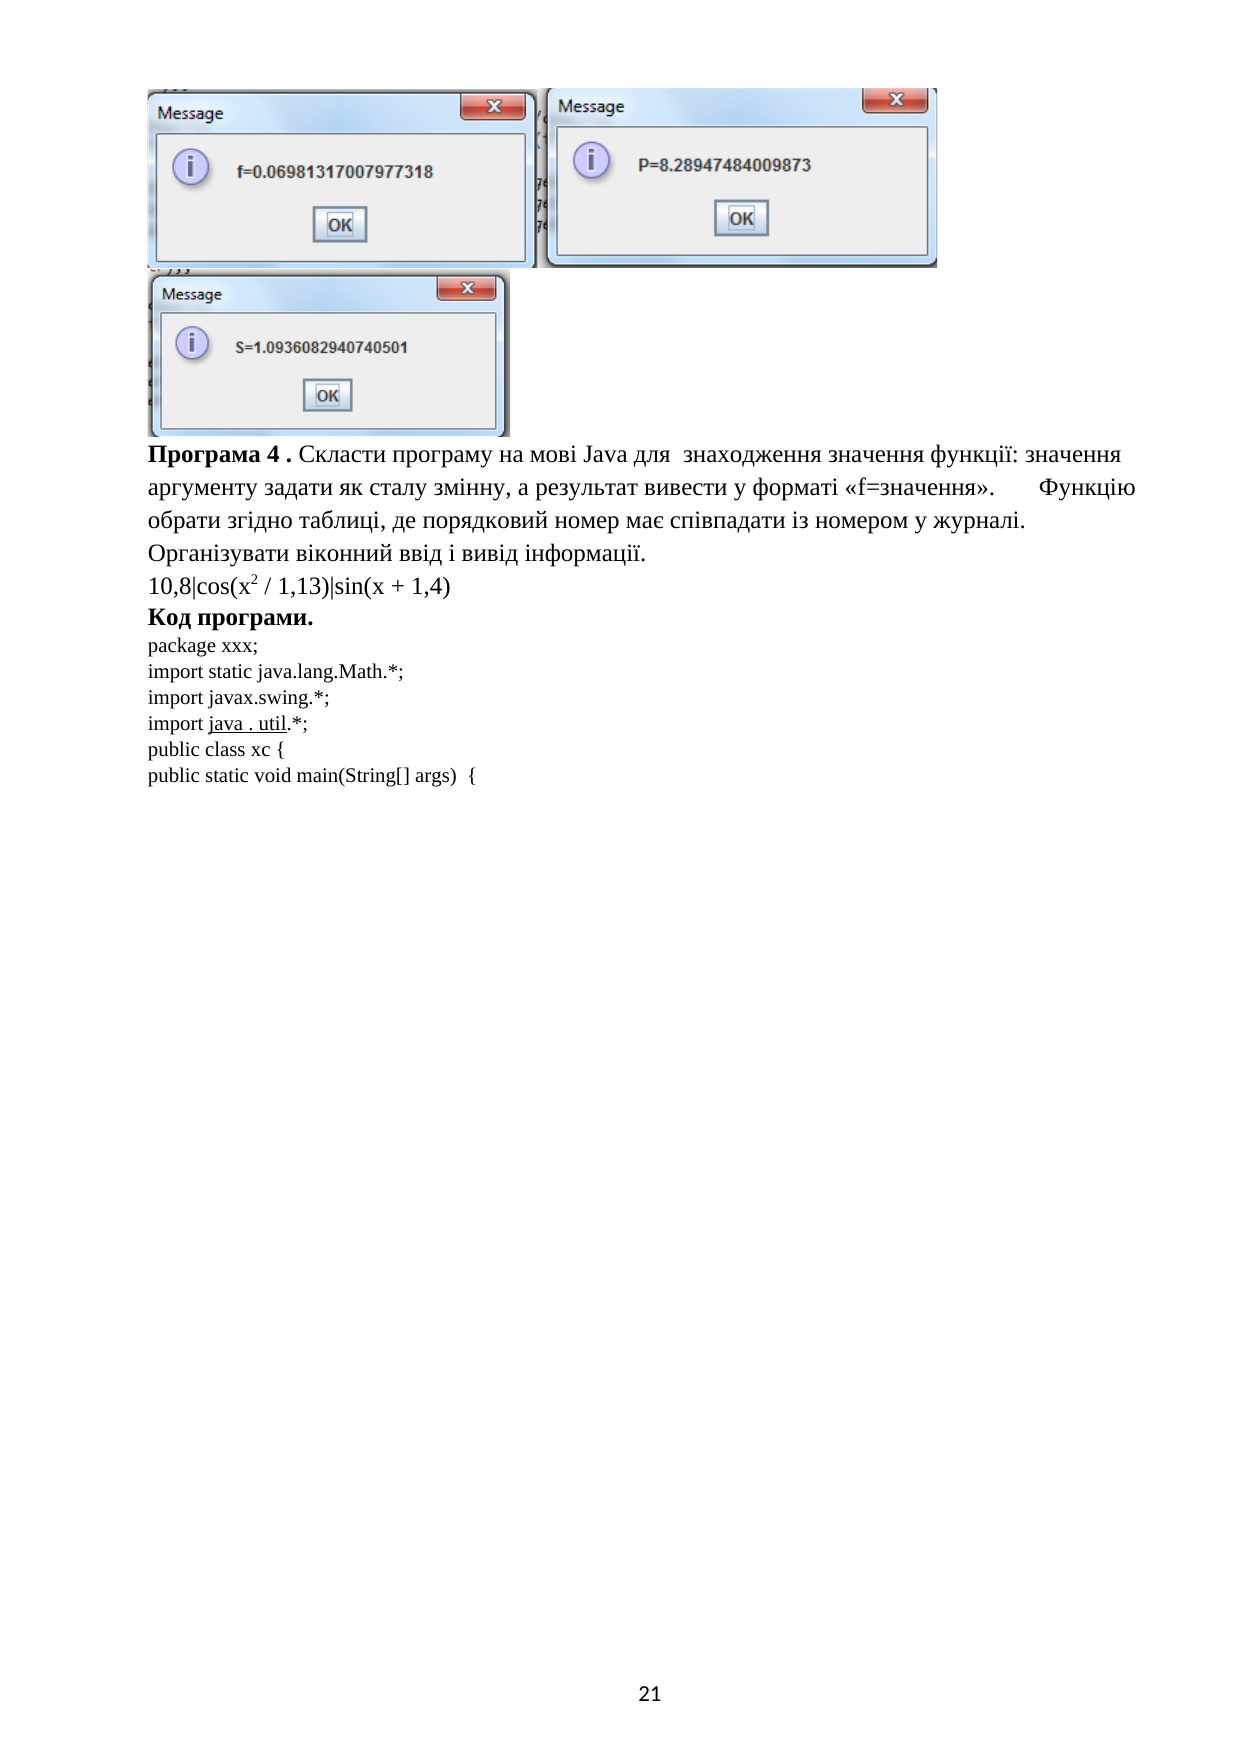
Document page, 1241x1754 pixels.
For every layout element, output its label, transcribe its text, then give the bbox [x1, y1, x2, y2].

text public class xc { [148, 737, 1152, 761]
text Код програми. [148, 602, 1152, 631]
text import java . util.*; [148, 711, 1152, 735]
text public static void main(String[] args) { [148, 763, 1152, 787]
text import static java.lang.Math.*; [148, 659, 1152, 683]
text Програма 4 . Скласти програму на мові Java для знаходження значення функції: значення аргументу задати як сталу змінну, а результат вивести у форматі «f=значення». Функцію обрати згідно таблиці, де порядковий номер має співпадати із номером у журналі. Організувати віконний ввід і вивід інформації. [148, 439, 1152, 567]
text package xxx; [148, 633, 1152, 657]
text import javax.swing.*; [148, 685, 1152, 709]
picture [147, 88, 938, 268]
picture [147, 269, 511, 437]
text 10,8|cos(x2 / 1,13)|sin(x + 1,4) [148, 571, 1152, 600]
